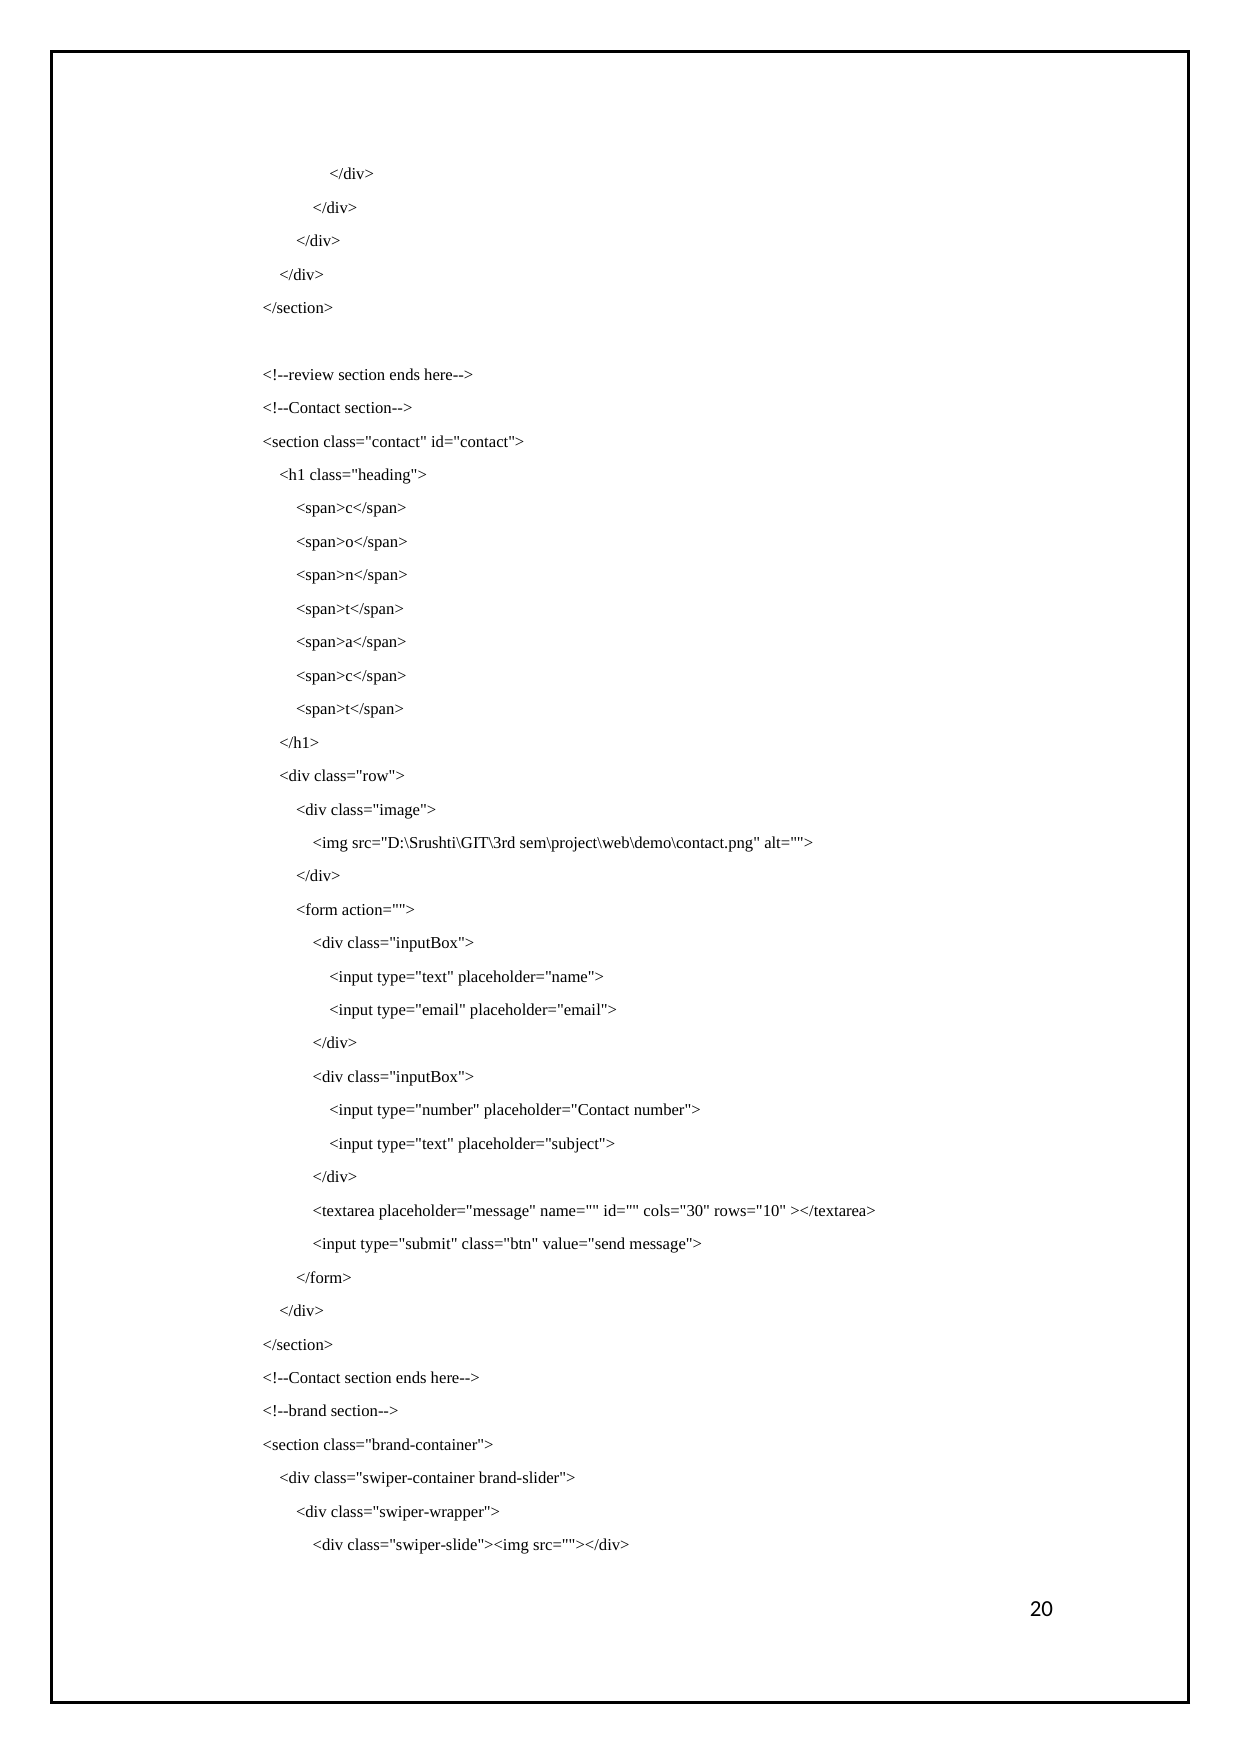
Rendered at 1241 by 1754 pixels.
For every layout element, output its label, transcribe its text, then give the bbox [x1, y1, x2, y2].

list </section> [262, 291, 1053, 323]
list <form action=""> [262, 893, 1053, 925]
list <!--Contact section--> [262, 391, 1053, 424]
list </div> [262, 157, 1053, 190]
list </div> [262, 191, 1053, 223]
list <div class="swiper-container brand-slider"> [262, 1461, 1053, 1494]
list <section class="contact" id="contact"> [262, 425, 1053, 457]
list </div> [262, 258, 1053, 290]
list <span>t</span> [262, 592, 1053, 624]
list </div> [262, 224, 1053, 257]
list <span>t</span> [262, 692, 1053, 725]
list <input type="text" placeholder="subject"> [262, 1127, 1053, 1159]
list <input type="text" placeholder="name"> [262, 960, 1053, 992]
list <section class="brand-container"> [262, 1428, 1053, 1460]
list </div> [262, 1294, 1053, 1327]
list </div> [262, 859, 1053, 892]
list <div class="inputBox"> [262, 1060, 1053, 1093]
list <div class="inputBox"> [262, 926, 1053, 959]
list <input type="submit" class="btn" value="send message"> [262, 1227, 1053, 1260]
list <!--brand section--> [262, 1394, 1053, 1427]
list <!--review section ends here--> [262, 358, 1053, 390]
list <div class="image"> [262, 793, 1053, 825]
list <h1 class="heading"> [262, 458, 1053, 491]
list </div> [262, 1160, 1053, 1193]
list <img src="D:\Srushti\GIT\3rd sem\project\web\demo\contact.png" alt=""> [262, 826, 1053, 858]
list <input type="email" placeholder="email"> [262, 993, 1053, 1026]
list <span>a</span> [262, 625, 1053, 658]
list <div class="swiper-wrapper"> [262, 1495, 1053, 1527]
list </section> [262, 1328, 1053, 1360]
list <span>n</span> [262, 558, 1053, 591]
list <span>c</span> [262, 659, 1053, 691]
list <span>c</span> [262, 492, 1053, 524]
list <span>o</span> [262, 525, 1053, 558]
list <!--Contact section ends here--> [262, 1361, 1053, 1393]
list <input type="number" placeholder="Contact number"> [262, 1093, 1053, 1126]
list </h1> [262, 726, 1053, 758]
list </div> [262, 1027, 1053, 1059]
list </form> [262, 1261, 1053, 1293]
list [262, 1528, 1053, 1561]
list <textarea placeholder="message" name="" id="" cols="30" rows="10" ></textarea> [262, 1194, 1053, 1226]
list <div class="row"> [262, 759, 1053, 792]
